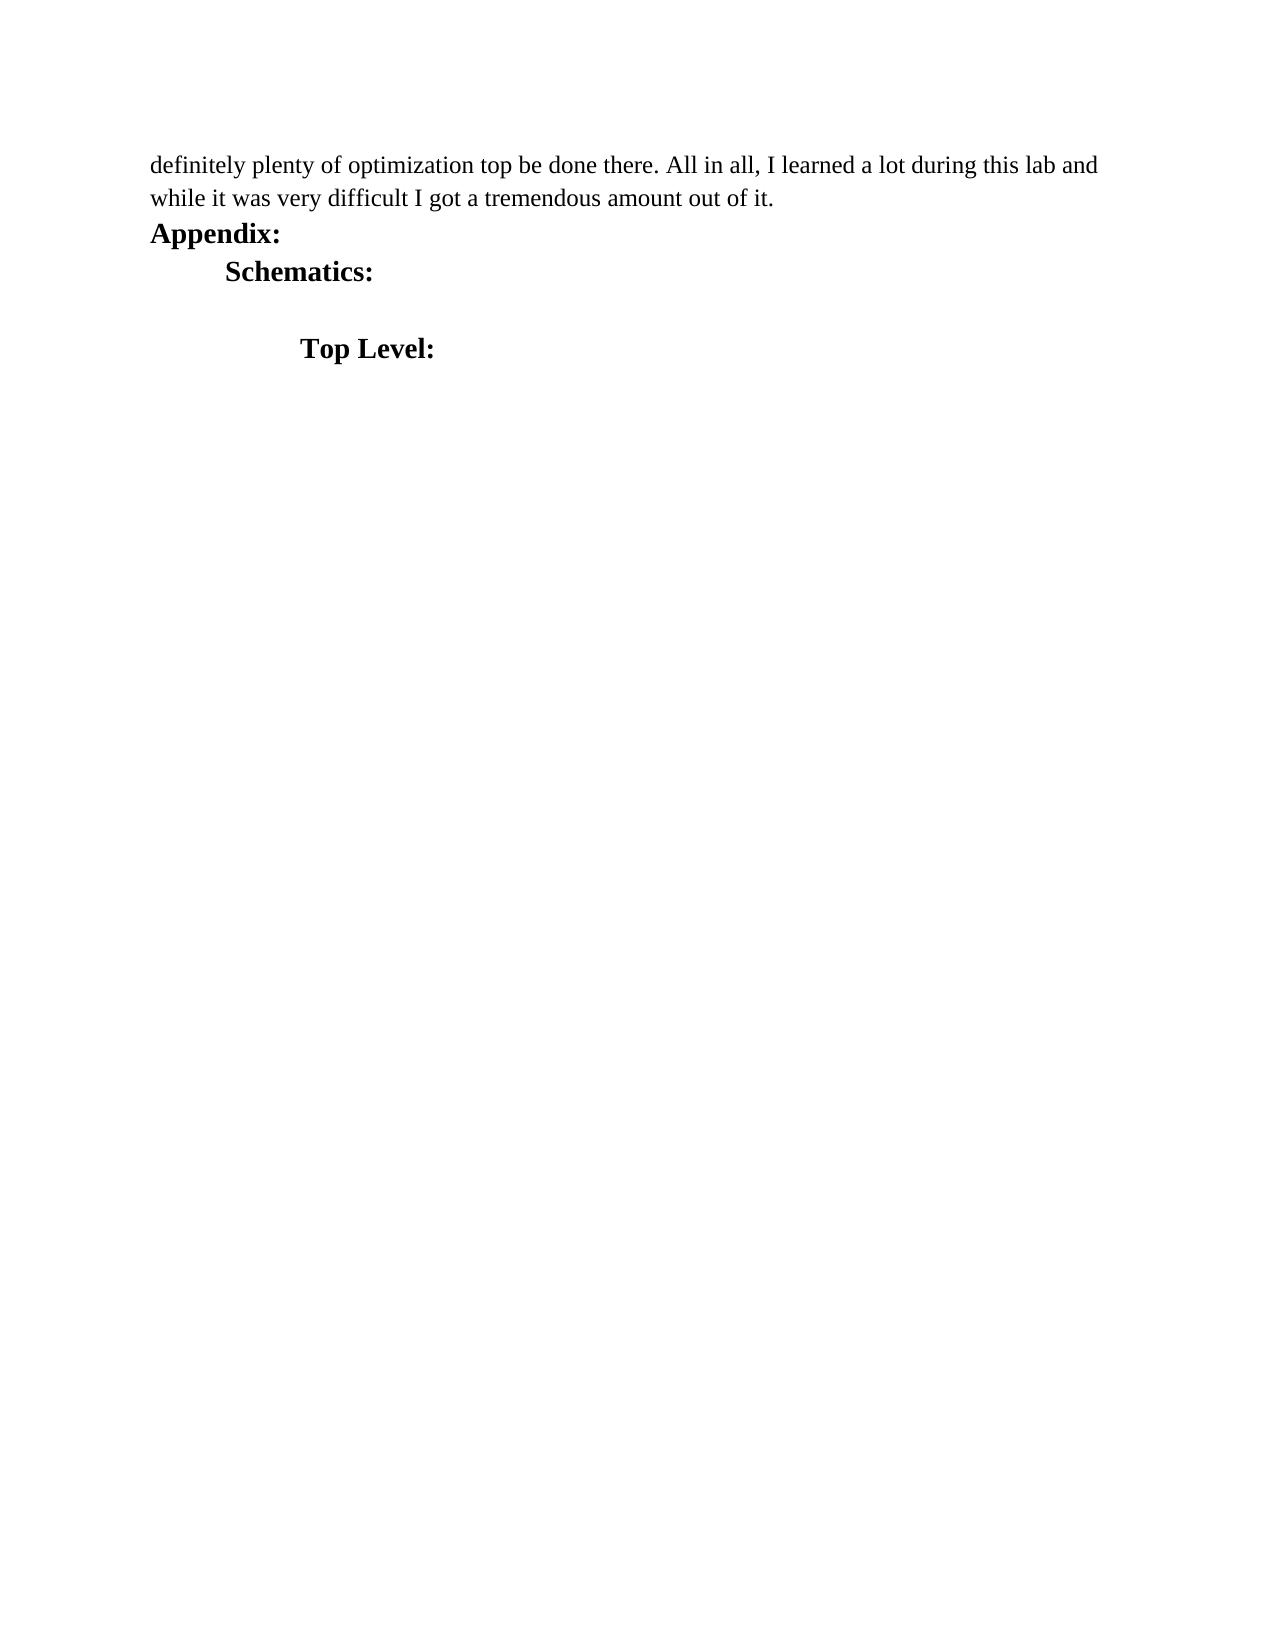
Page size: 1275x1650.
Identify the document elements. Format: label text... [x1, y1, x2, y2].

text Schematics: [150, 254, 1125, 288]
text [150, 150, 1125, 212]
text Appendix: [150, 216, 1125, 249]
text Top Level: [150, 332, 1125, 365]
